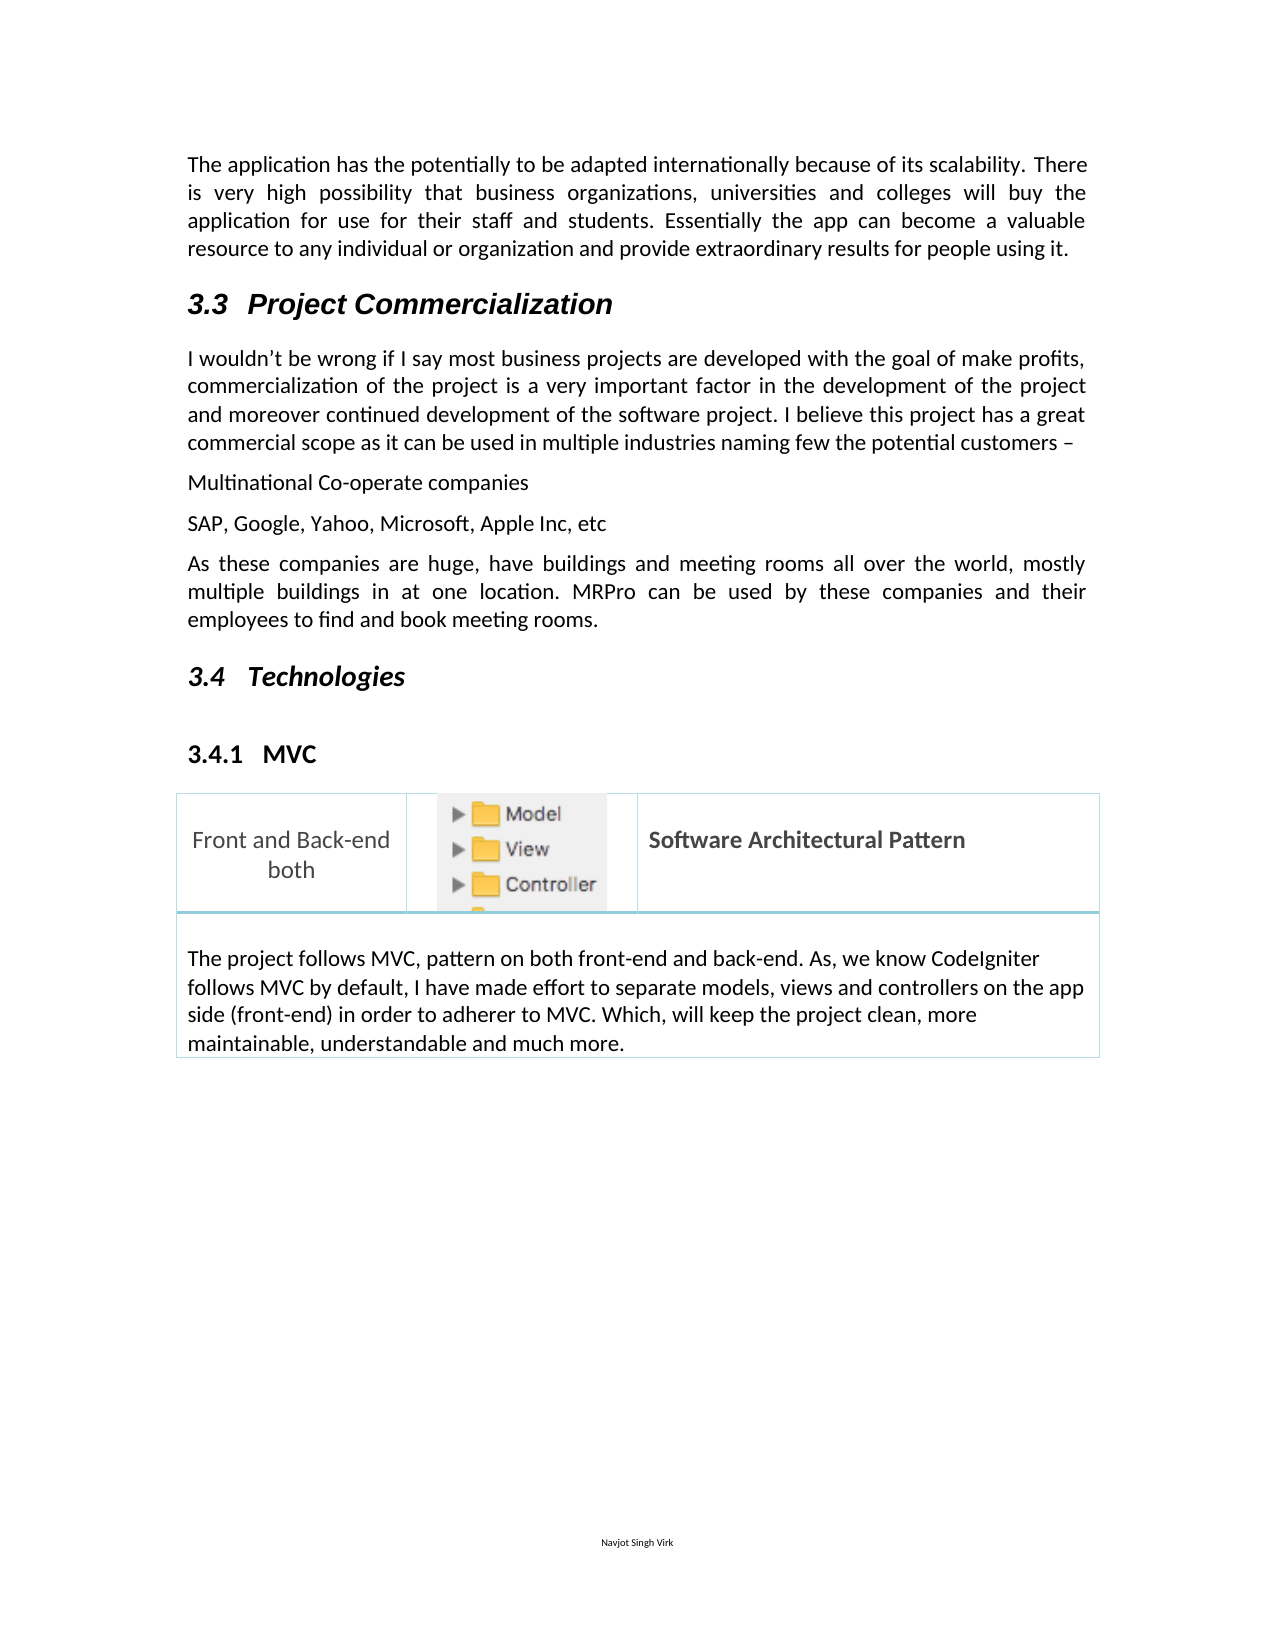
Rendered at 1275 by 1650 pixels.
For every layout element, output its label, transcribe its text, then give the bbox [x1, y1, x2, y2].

text As these companies are huge, have buildings and meeting rooms all over the world, mostly multiple buildings in at one location. MRPro can be used by these companies and their employees to find and book meeting rooms. [187, 549, 1088, 633]
subtitle Project Commercialization [187, 287, 1088, 321]
subtitle Technologies [187, 658, 1088, 694]
table_header Software Architectural Pattern [638, 794, 1099, 911]
table_cell The project follows MVC, pattern on both front-end and back-end. As, we know CodeIgniter follows MVC by default, I have made effort to separate models, views and controllers on the app side (front-end) in order to adherer to MVC. Which, will keep the project clean, more maintainable, understandable and much more. [177, 914, 1099, 1057]
table_header [407, 794, 437, 911]
text I wouldn’t be wrong if I say most business projects are developed with the goal of make profits, commercialization of the project is a very important factor in the development of the project and moreover continued development of the software project. I believe this project has a great commercial scope as it can be used in multiple industries naming few the potential customers – [187, 344, 1088, 456]
picture [437, 793, 608, 911]
table_header Front and Back-end both [177, 794, 406, 911]
text SAP, Google, Yahoo, Microsoft, Apple Inc, etc [187, 509, 1088, 537]
text Multinational Co-operate companies [187, 468, 1088, 496]
table_header [608, 794, 637, 911]
subtitle MVC [187, 737, 1088, 770]
text The application has the potentially to be adapted internationally because of its scalability. There is very high possibility that business organizations, universities and colleges will buy the application for use for their staff and students. Essentially the app can become a valuable resource to any individual or organization and provide extraordinary results for people using it. [187, 150, 1088, 262]
